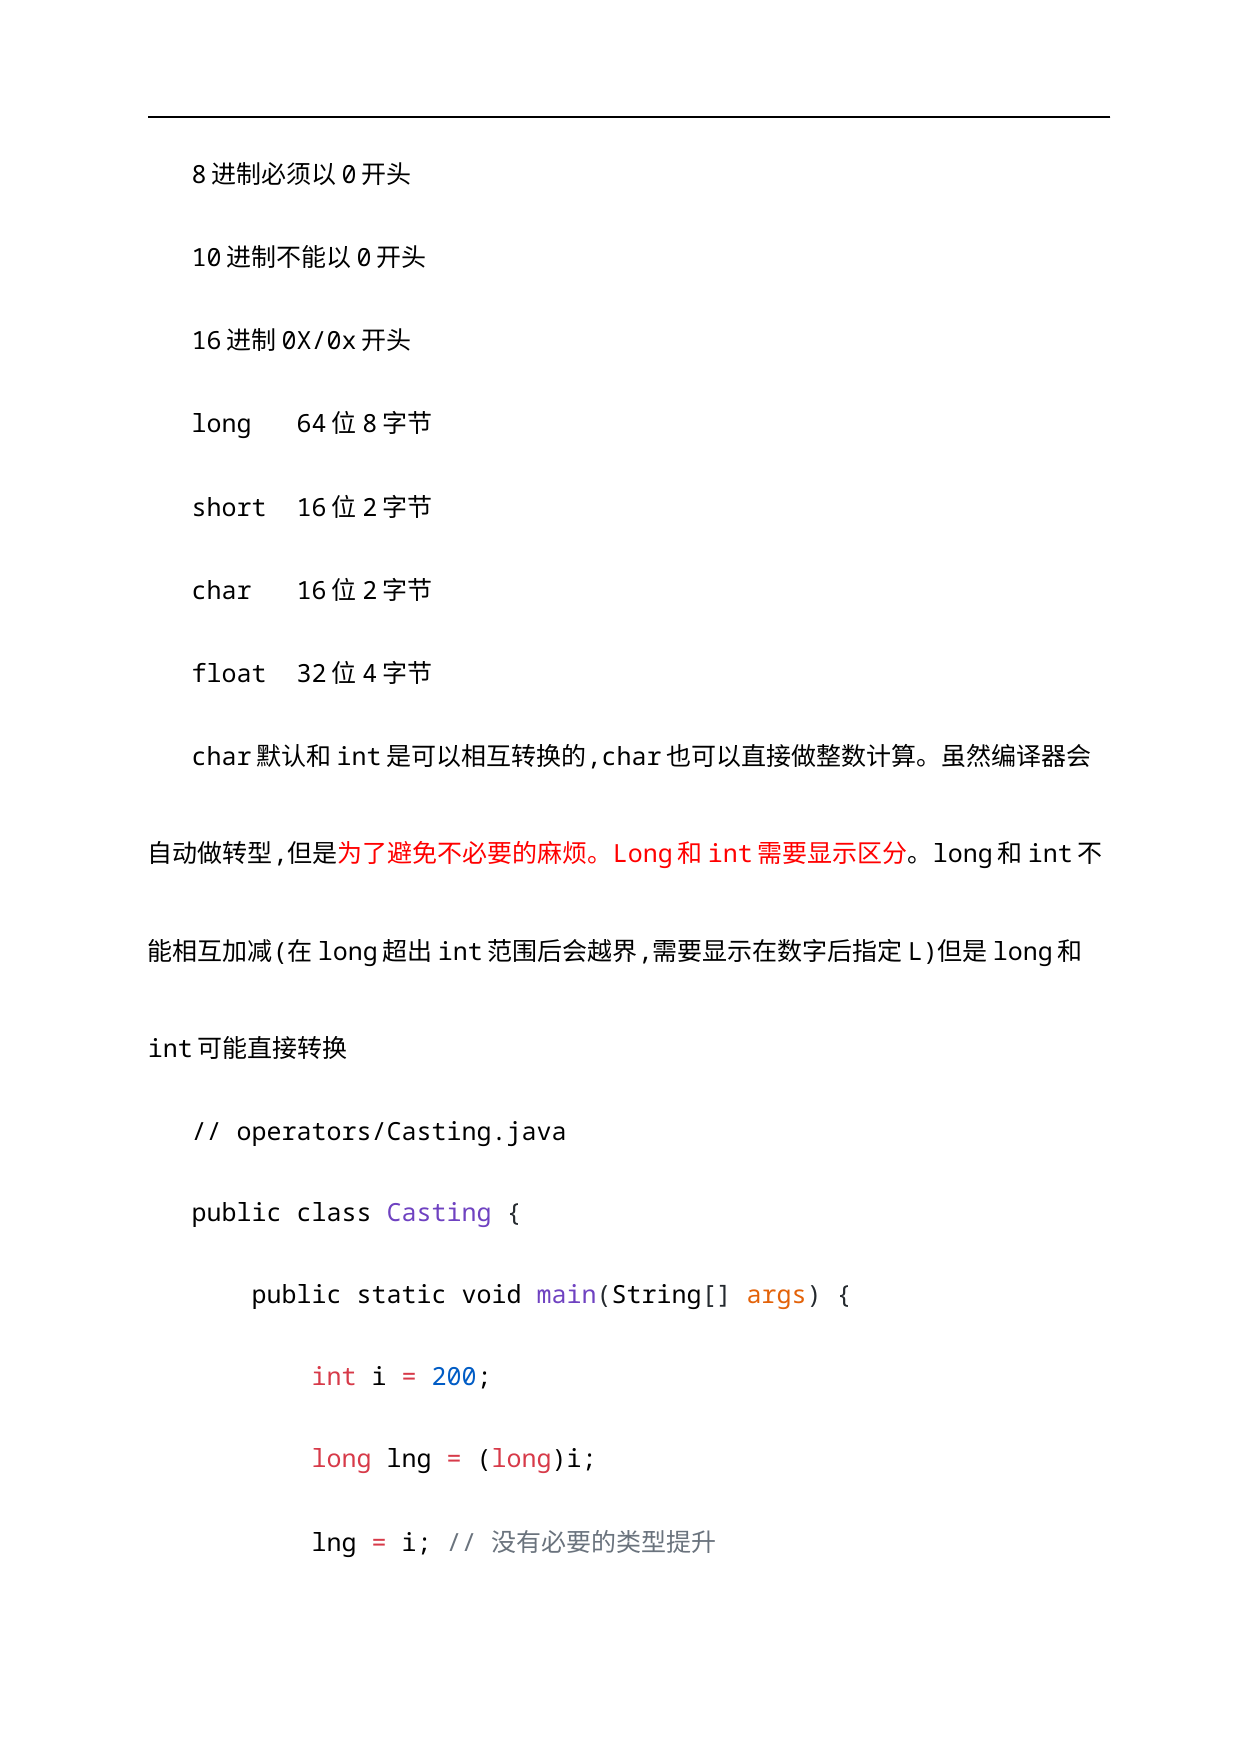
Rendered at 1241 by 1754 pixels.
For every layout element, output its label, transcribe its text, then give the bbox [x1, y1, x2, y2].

text int i = 200; [148, 1344, 1110, 1409]
text public static void main(String[] args) { [148, 1262, 1110, 1327]
text char 16位 2字节 [148, 556, 1110, 621]
text lng = i; // 没有必要的类型提升 [148, 1508, 1110, 1573]
text long lng = (long)i; [148, 1426, 1110, 1491]
text float 32位 4字节 [148, 639, 1110, 704]
text short 16位 2字节 [148, 473, 1110, 538]
text char默认和int是可以相互转换的,char也可以直接做整数计算。虽然编译器会自动做转型,但是为了避免不必要的麻烦。Long和int需要显示区分。long和int不能相互加减(在long超出int范围后会越界,需要显示在数字后指定L)但是long和int可能直接转换 [148, 722, 1110, 1079]
text long 64位 8字节 [148, 389, 1110, 454]
text 16进制0X/0x开头 [148, 306, 1110, 371]
text // operators/Casting.java [148, 1098, 1110, 1163]
text 10进制不能以0开头 [148, 223, 1110, 288]
text 8进制必须以0开头 [148, 140, 1110, 205]
text public class Casting { [148, 1180, 1110, 1245]
